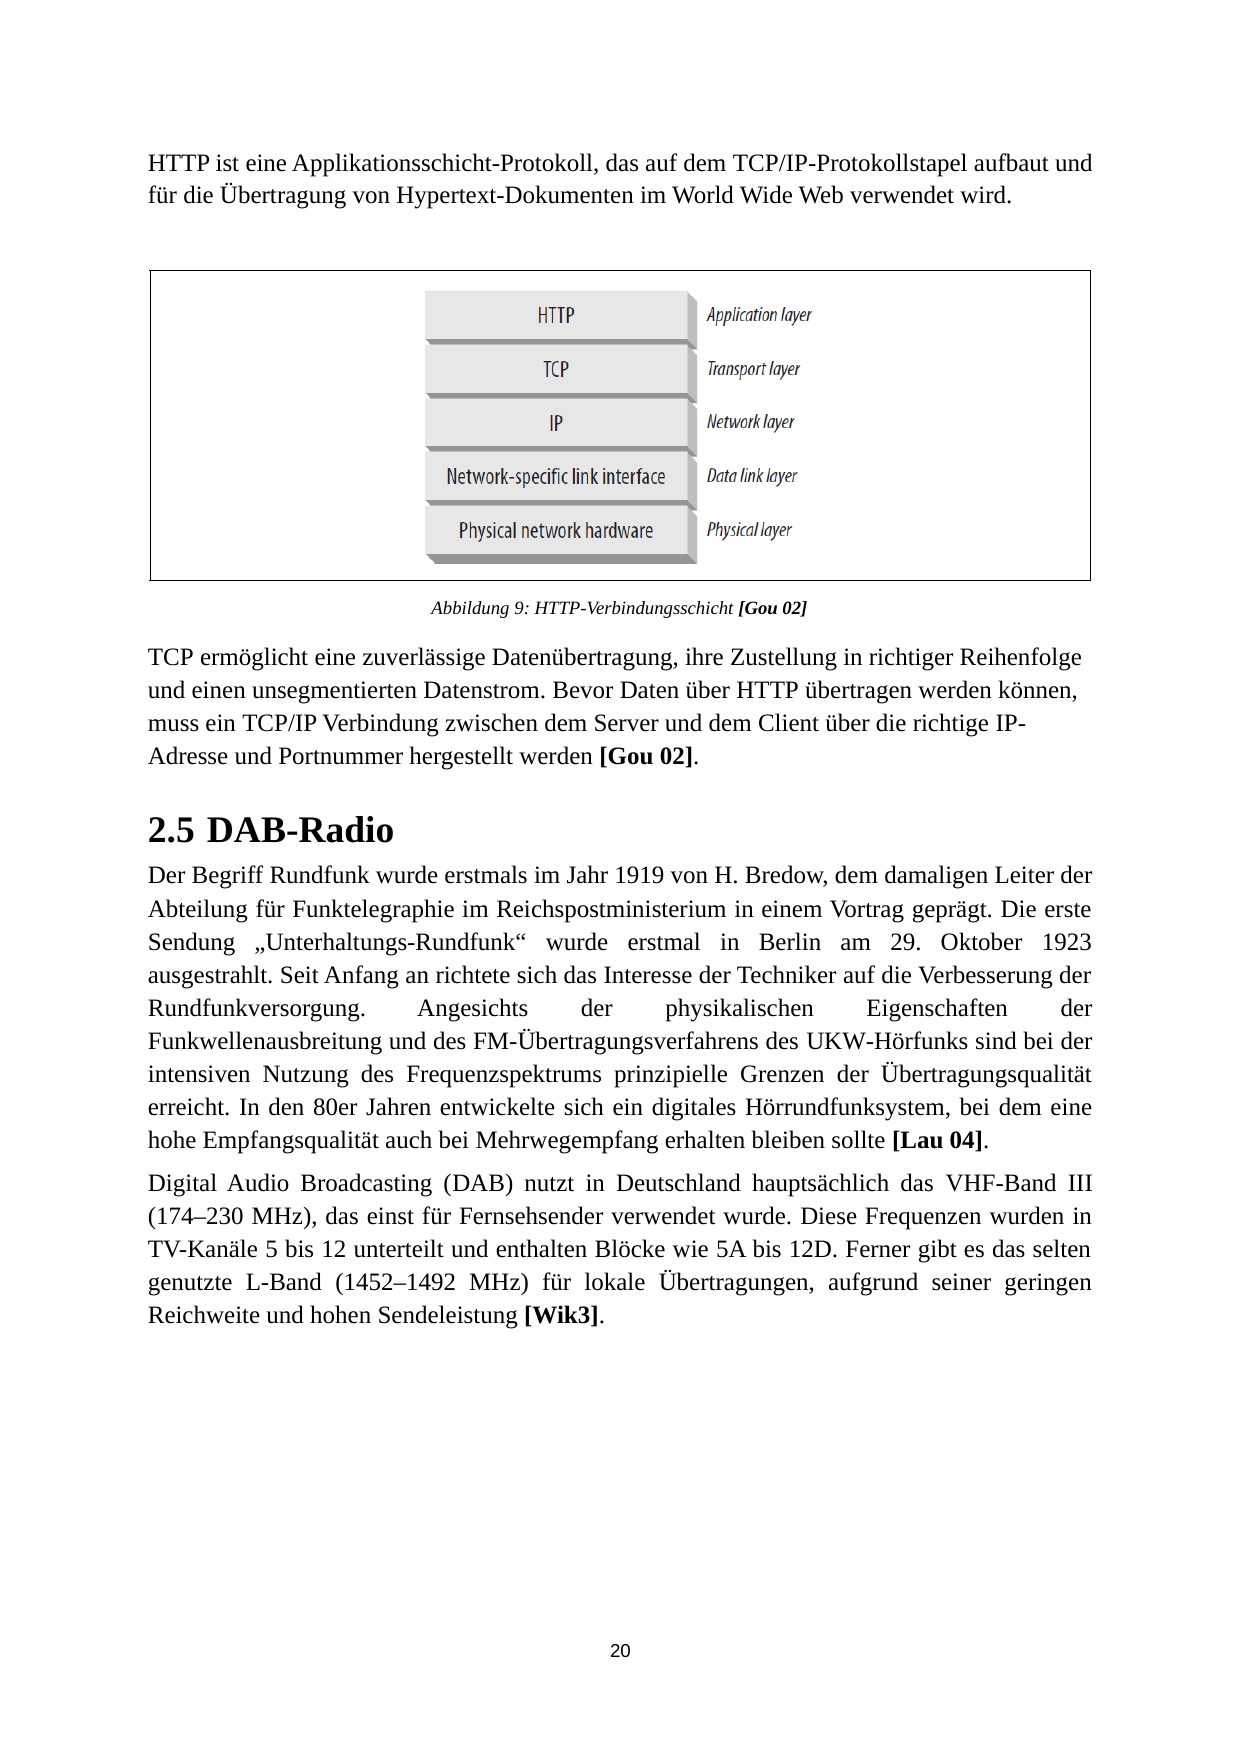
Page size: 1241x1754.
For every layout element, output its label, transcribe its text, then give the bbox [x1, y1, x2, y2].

text TCP ermöglicht eine zuverlässige Datenübertragung, ihre Zustellung in richtiger Reihenfolge und einen unsegmentierten Datenstrom. Bevor Daten über HTTP übertragen werden können, muss ein TCP/IP Verbindung zwischen dem Server und dem Client über die richtige IP-Adresse und Portnummer hergestellt werden [Gou 02]. [148, 642, 1093, 769]
text Abbildung 9: HTTP-Verbindungsschicht [Gou 02] [148, 597, 1093, 619]
text Digital Audio Broadcasting (DAB) nutzt in Deutschland hauptsächlich das VHF-Band III (174–230 MHz), das einst für Fernsehsender verwendet wurde. Diese Frequenzen wurden in TV-Kanäle 5 bis 12 unterteilt und enthalten Blöcke wie 5A bis 12D. Ferner gibt es das selten genutzte L-Band (1452–1492 MHz) für lokale Übertragungen, aufgrund seiner geringen Reichweite und hohen Sendeleistung [Wik3]. [148, 1168, 1093, 1329]
text Der Begriff Rundfunk wurde erstmals im Jahr 1919 von H. Bredow, dem damaligen Leiter der Abteilung für Funktelegraphie im Reichspostministerium in einem Vortrag geprägt. Die erste Sendung „Unterhaltungs-Rundfunk“ wurde erstmal in Berlin am 29. Oktober 1923 ausgestrahlt. Seit Anfang an richtete sich das Interesse der Techniker auf die Verbesserung der Rundfunkversorgung. Angesichts der physikalischen Eigenschaften der Funkwellenausbreitung und des FM-Übertragungsverfahrens des UKW-Hörfunks sind bei der intensiven Nutzung des Frequenzspektrums prinzipielle Grenzen der Übertragungsqualität erreicht. In den 80er Jahren entwickelte sich ein digitales Hörrundfunksystem, bei dem eine hohe Empfangsqualität auch bei Mehrwegempfang erhalten bleiben sollte [Lau 04]. [148, 861, 1093, 1153]
picture [147, 267, 1093, 583]
subtitle DAB-Radio [148, 807, 1093, 850]
text HTTP ist eine Applikationsschicht-Protokoll, das auf dem TCP/IP-Protokollstapel aufbaut und für die Übertragung von Hypertext-Dokumenten im World Wide Web verwendet wird. [148, 148, 1093, 209]
